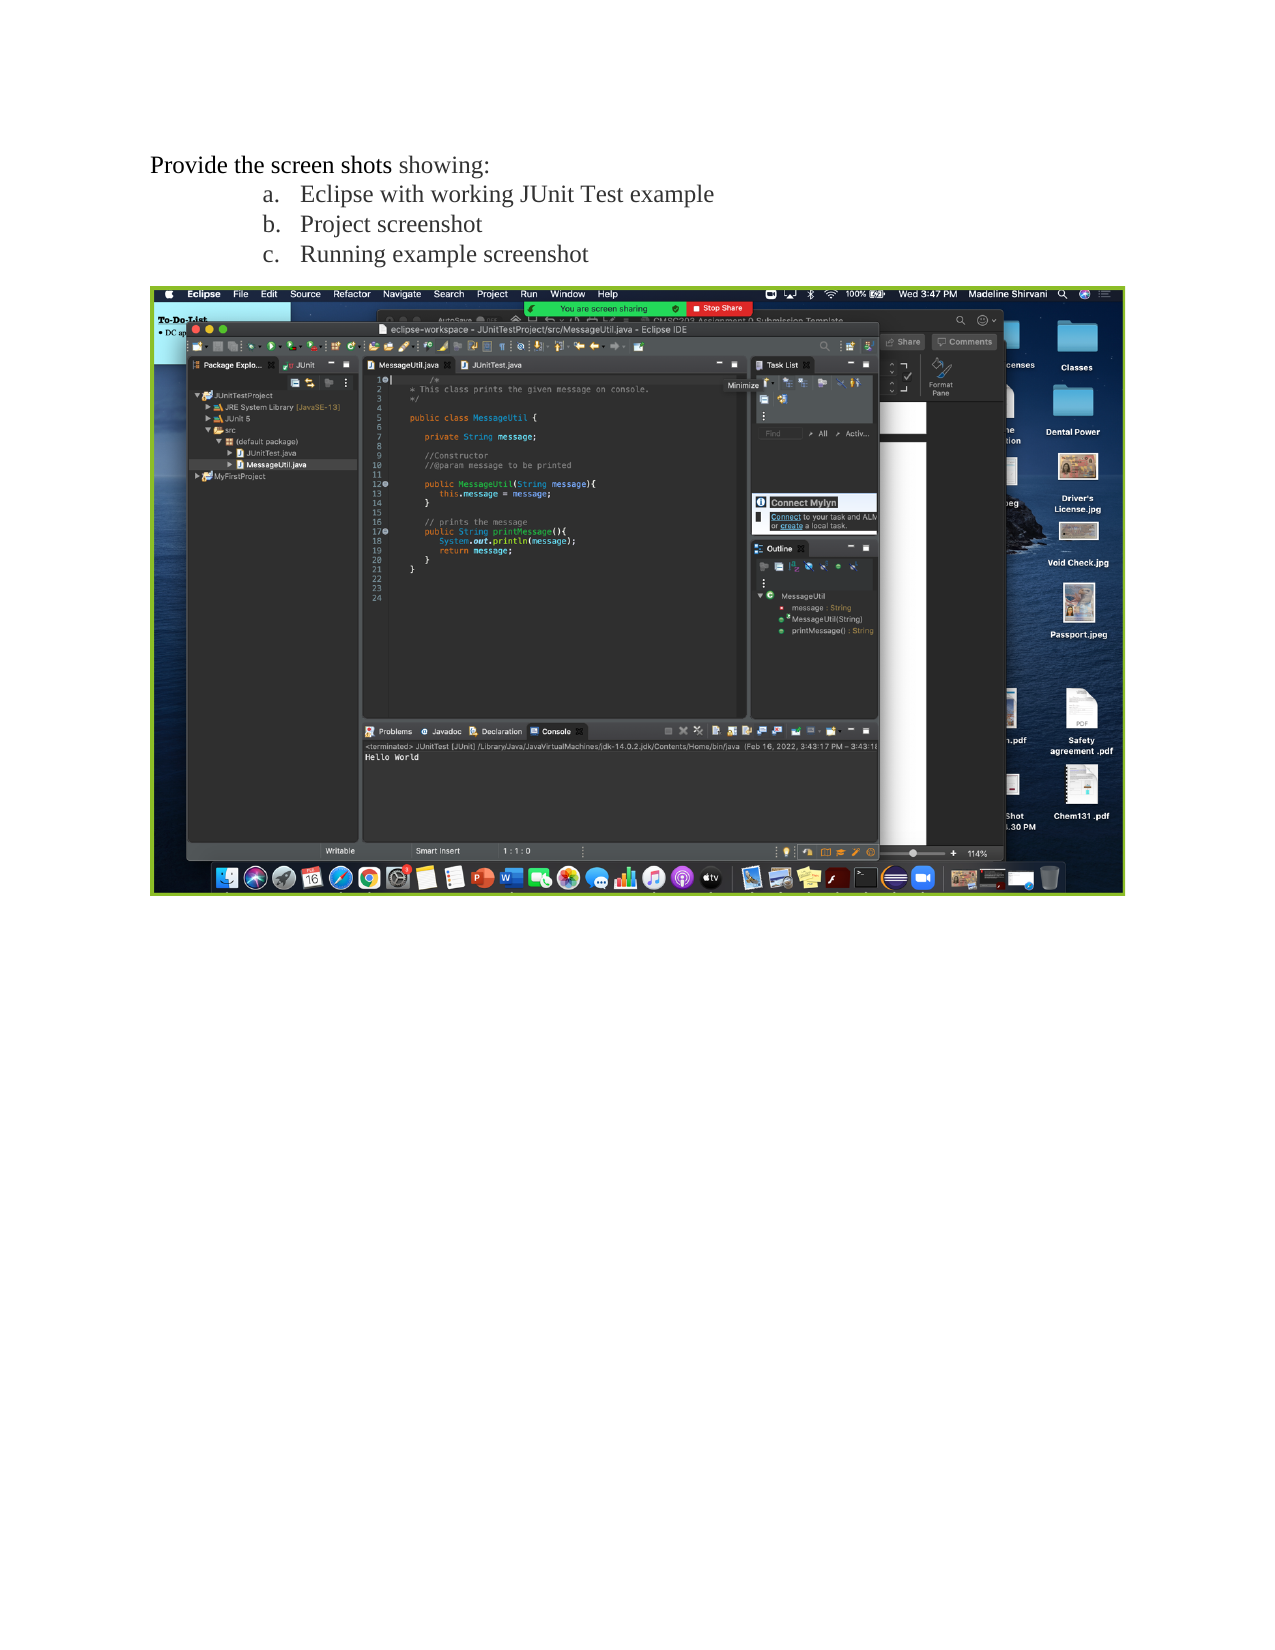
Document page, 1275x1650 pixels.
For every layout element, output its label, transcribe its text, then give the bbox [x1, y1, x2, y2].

picture [150, 286, 1125, 896]
list Eclipse with working JUnit Test example [262, 179, 1125, 207]
text Provide the screen shots showing: [150, 150, 1125, 179]
list Project screenshot [262, 209, 1125, 238]
list Running example screenshot [262, 239, 1125, 268]
